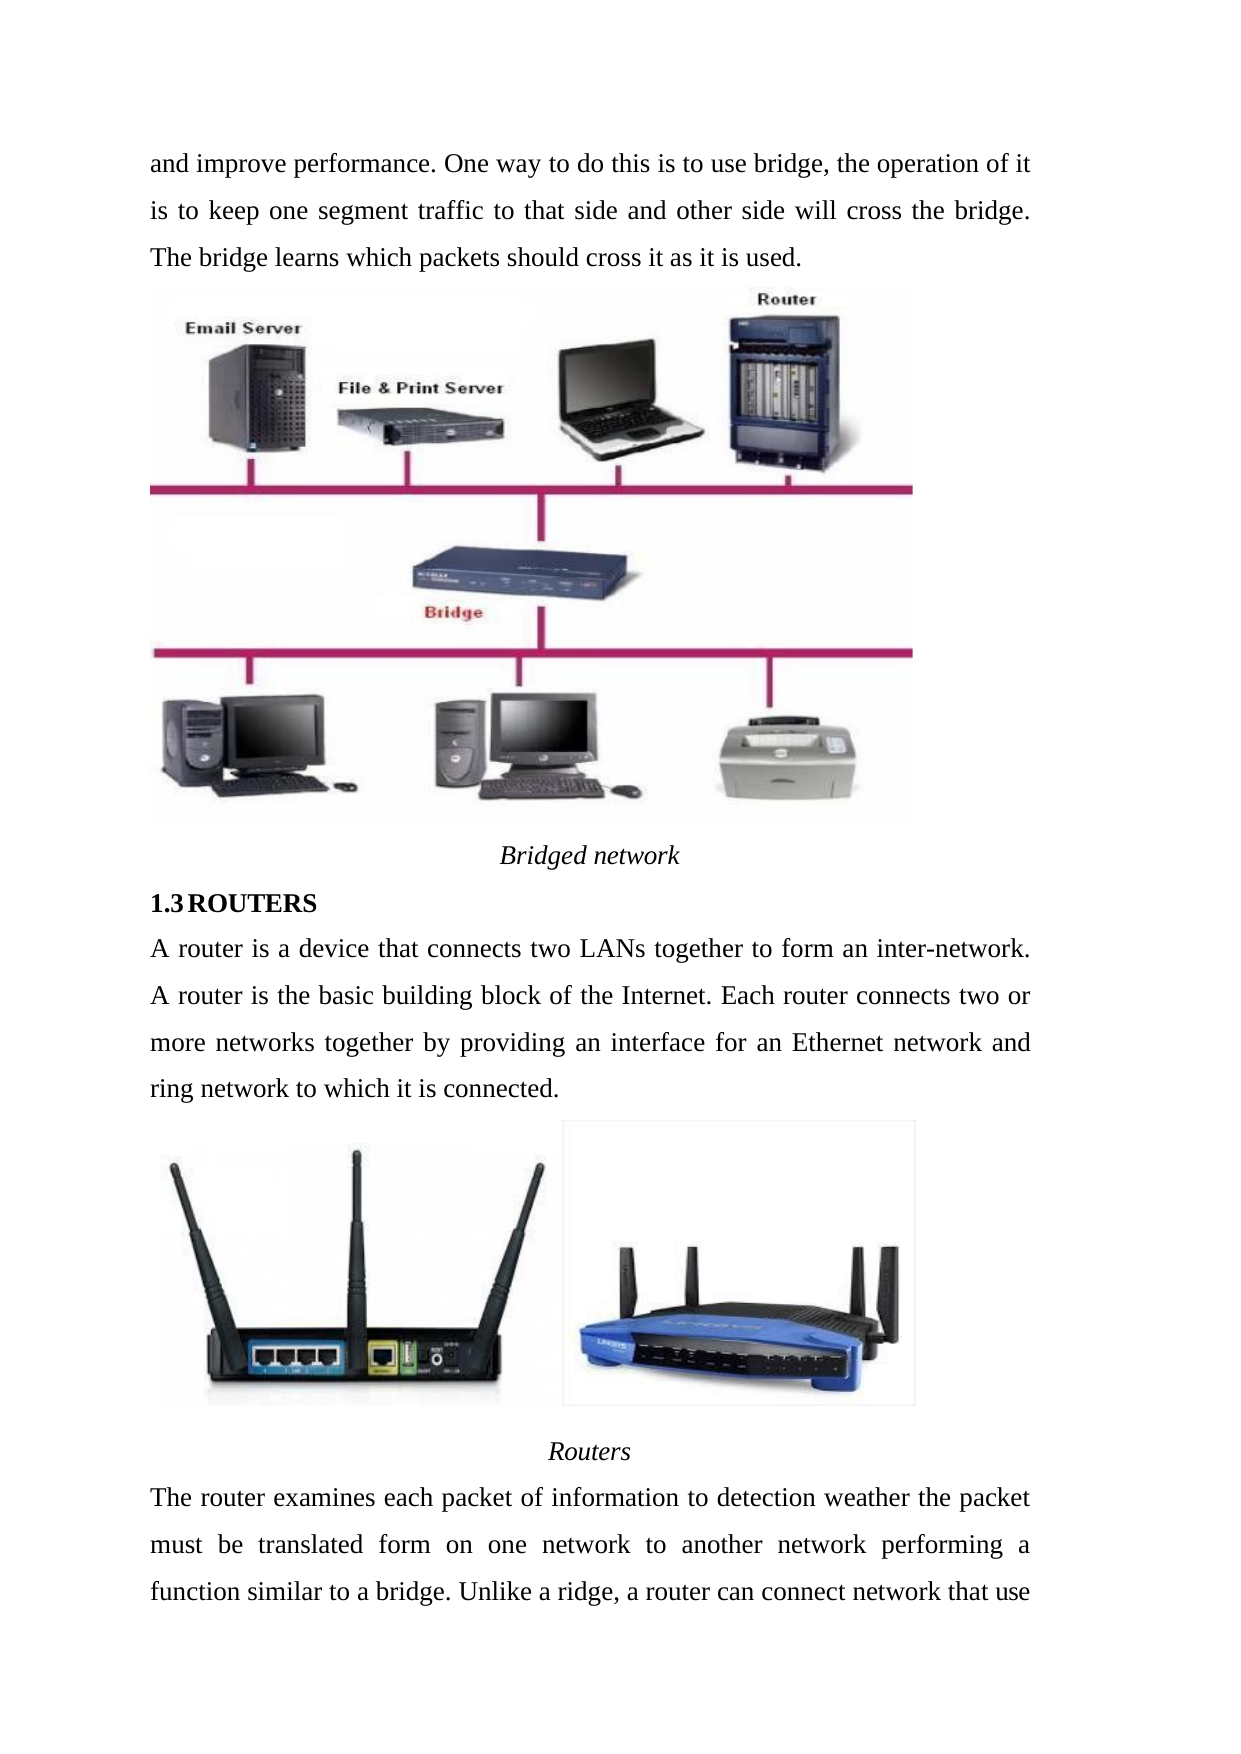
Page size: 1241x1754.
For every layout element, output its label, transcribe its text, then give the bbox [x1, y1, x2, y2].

text and improve performance. One way to do this is to use bridge, the operation of it is to keep one segment traffic to that side and other side will cross the bridge. The bridge learns which packets should cross it as it is used. [150, 147, 1031, 272]
text The router examines each packet of information to detection weather the packet must be translated form on one network to another network performing a function similar to a bridge. Unlike a ridge, a router can connect network that use [150, 1481, 1031, 1606]
picture [160, 1120, 916, 1406]
subtitle ROUTERS [150, 887, 1166, 918]
picture [150, 287, 913, 823]
text A router is a device that connects two LANs together to form an inter-network. A router is the basic building block of the Internet. Each router connects two or more networks together by providing an interface for an Ethernet network and ring network to which it is connected. [150, 933, 1032, 1104]
text Bridged network [257, 839, 924, 870]
